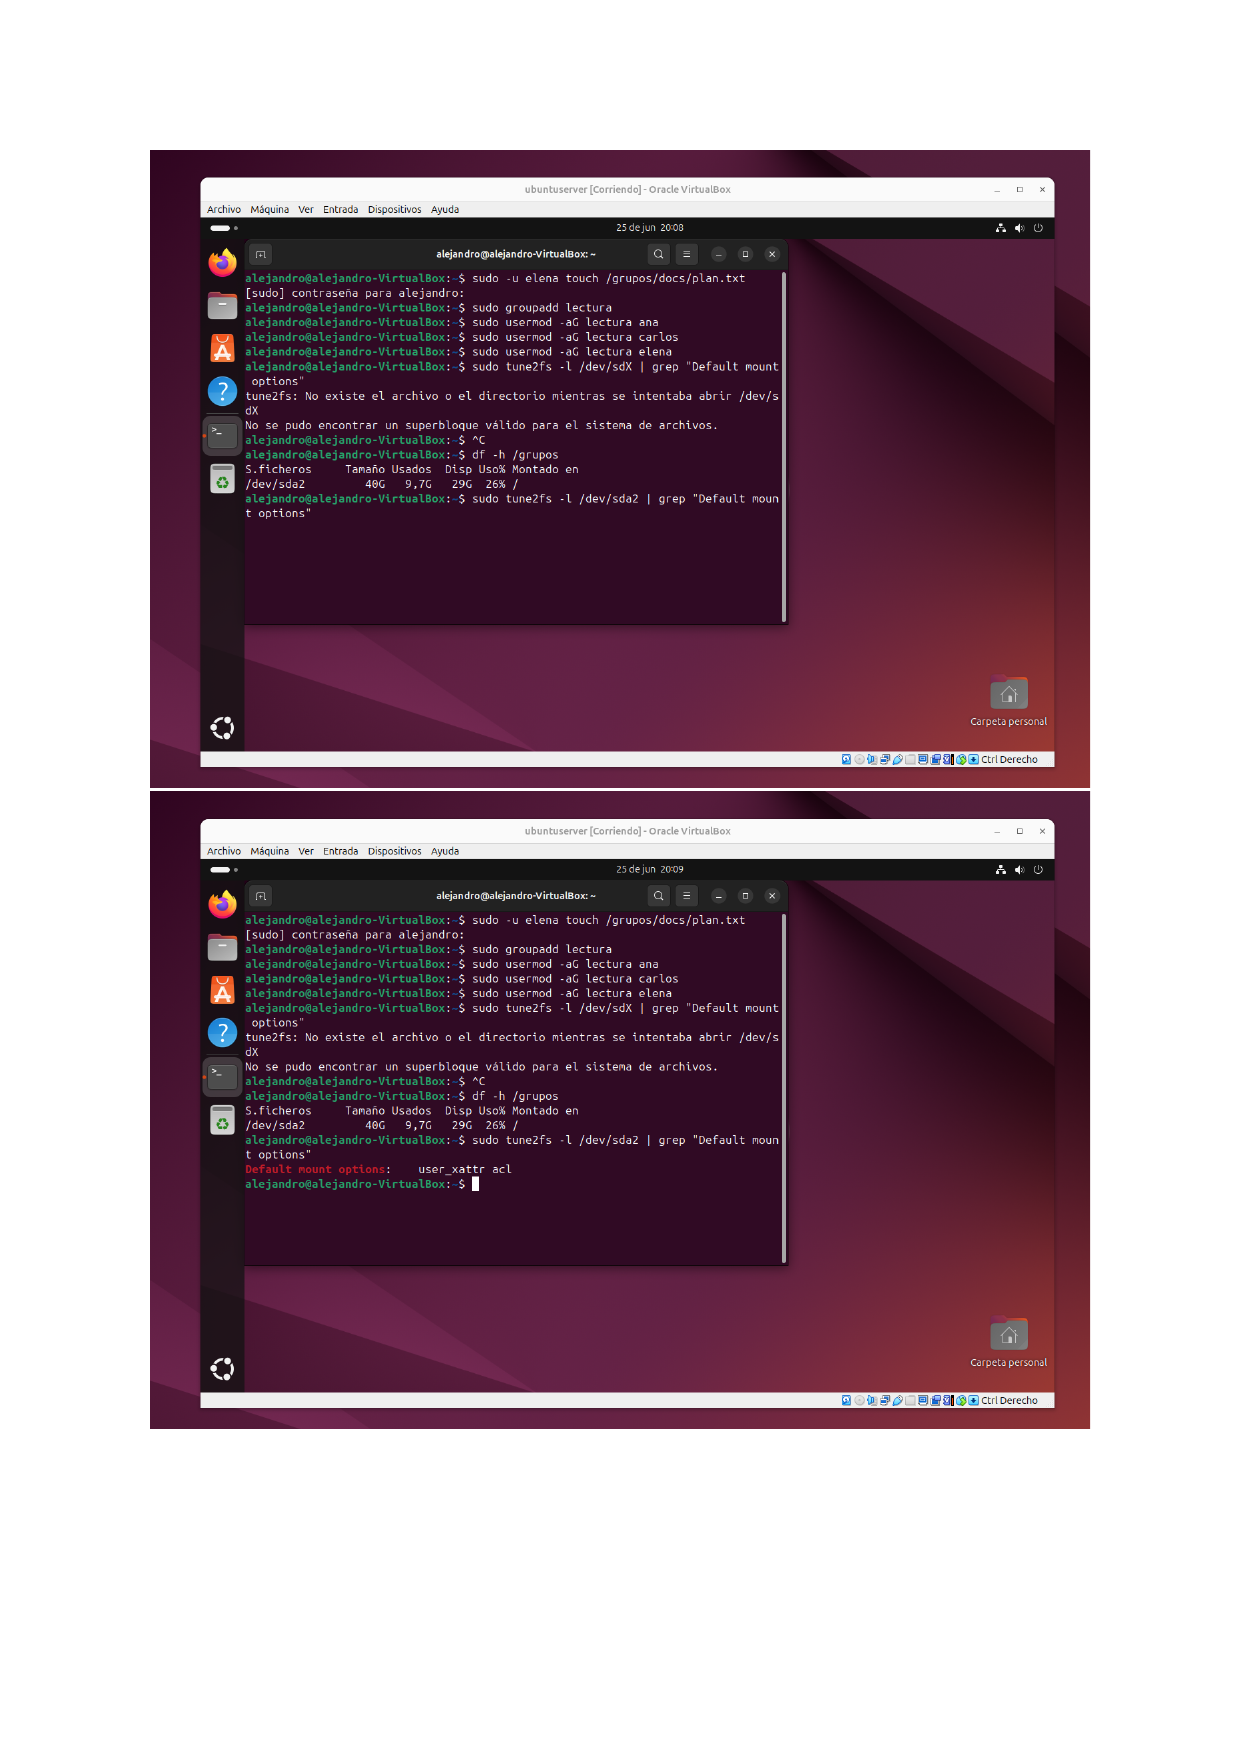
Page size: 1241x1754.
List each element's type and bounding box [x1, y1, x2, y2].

picture [150, 150, 1091, 788]
picture [150, 791, 1091, 1429]
